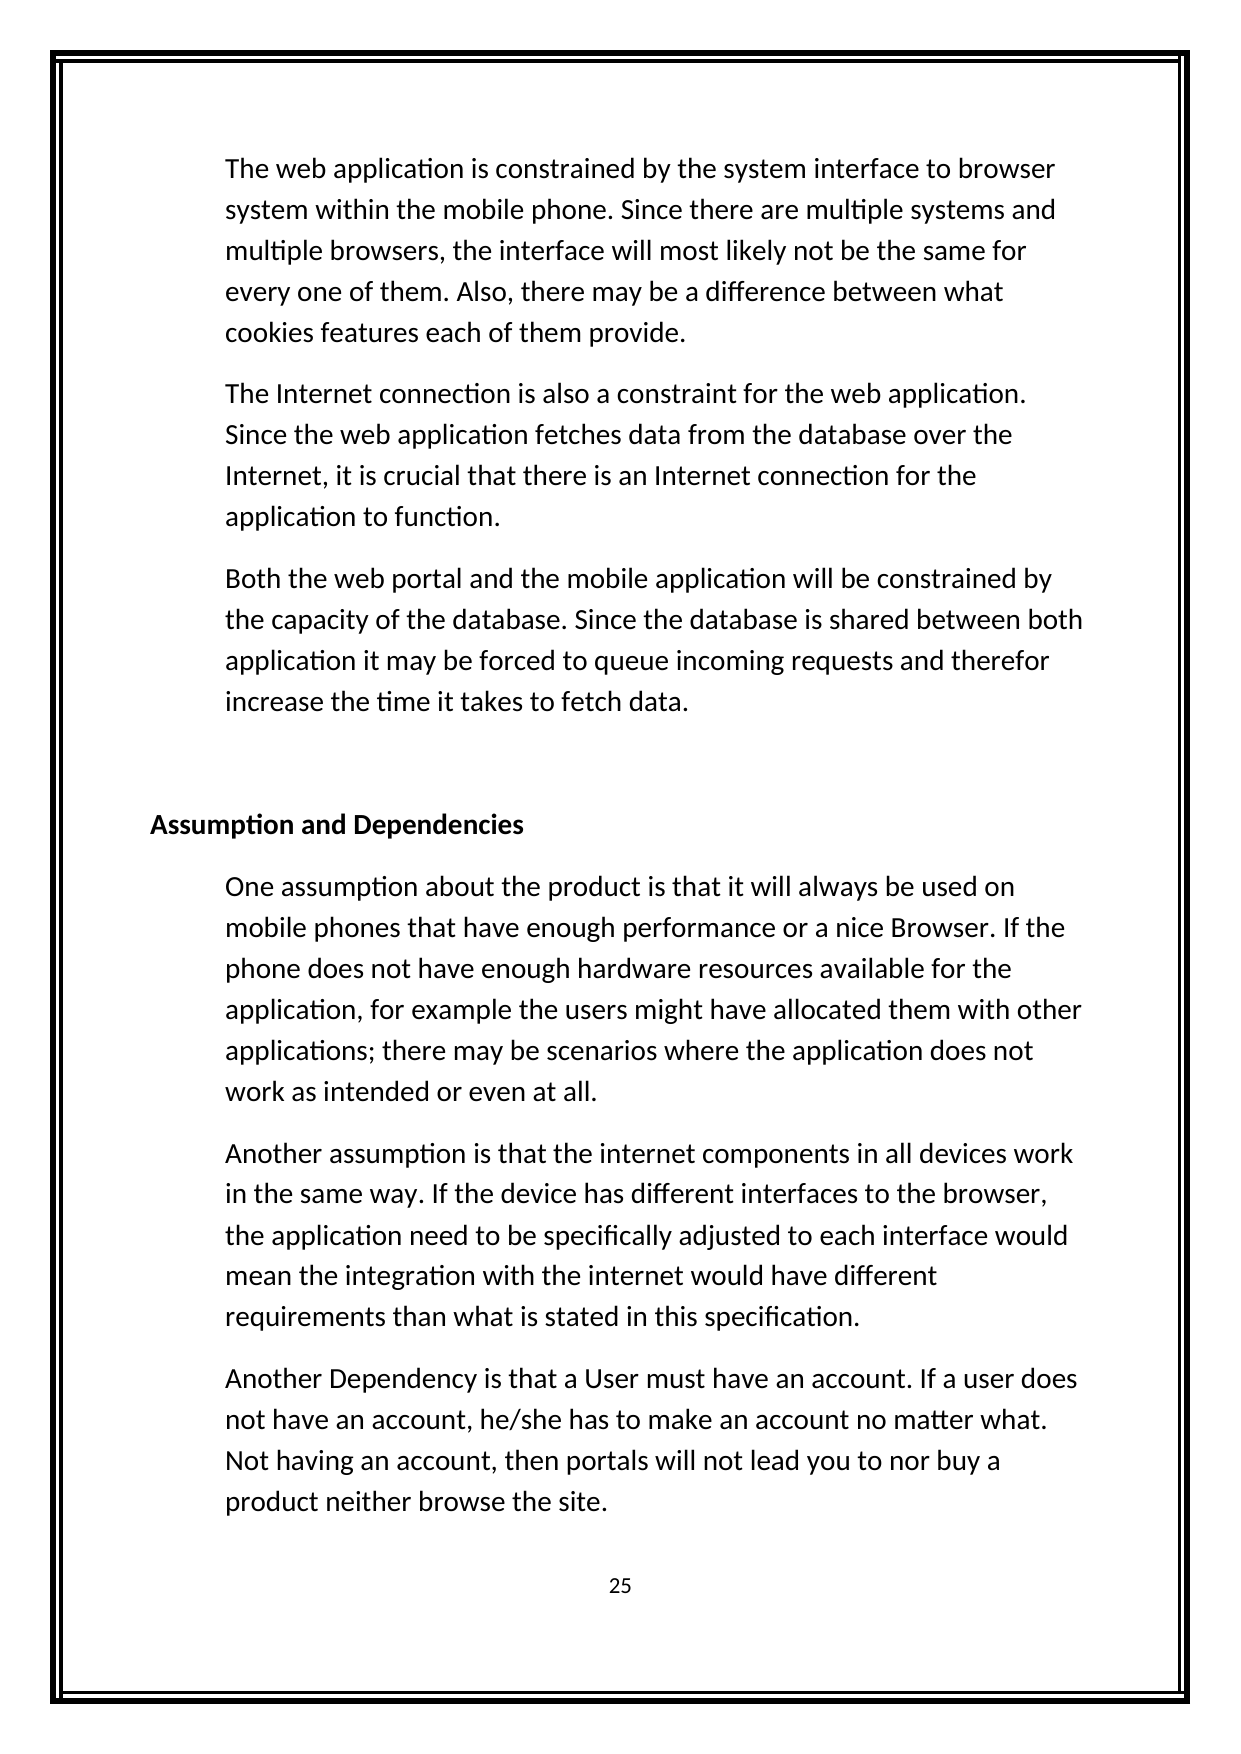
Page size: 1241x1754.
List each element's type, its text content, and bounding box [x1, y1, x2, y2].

text The web application is constrained by the system interface to browser system within the mobile phone. Since there are multiple systems and multiple browsers, the interface will most likely not be the same for every one of them. Also, there may be a difference between what cookies features each of them provide. [225, 150, 1090, 349]
text Both the web portal and the mobile application will be constrained by the capacity of the database. Since the database is shared between both application it may be forced to queue incoming requests and therefor increase the time it takes to fetch data. [225, 560, 1090, 718]
text Another Dependency is that a User must have an account. If a user does not have an account, he/she has to make an account no matter what. Not having an account, then portals will not lead you to nor buy a product neither browse the site. [225, 1360, 1090, 1519]
text Another assumption is that the internet components in all devices work in the same way. If the device has different interfaces to the browser, the application need to be specifically adjusted to each interface would mean the integration with the internet would have different requirements than what is stated in this specification. [225, 1135, 1090, 1334]
text The Internet connection is also a constraint for the web application. Since the web application fetches data from the database over the Internet, it is crucial that there is an Internet connection for the application to function. [225, 376, 1090, 534]
text One assumption about the product is that it will always be used on mobile phones that have enough performance or a nice Browser. If the phone does not have enough hardware resources available for the application, for example the users might have allocated them with other applications; there may be scenarios where the application does not work as intended or even at all. [225, 868, 1090, 1108]
text Assumption and Dependencies [150, 806, 1090, 842]
